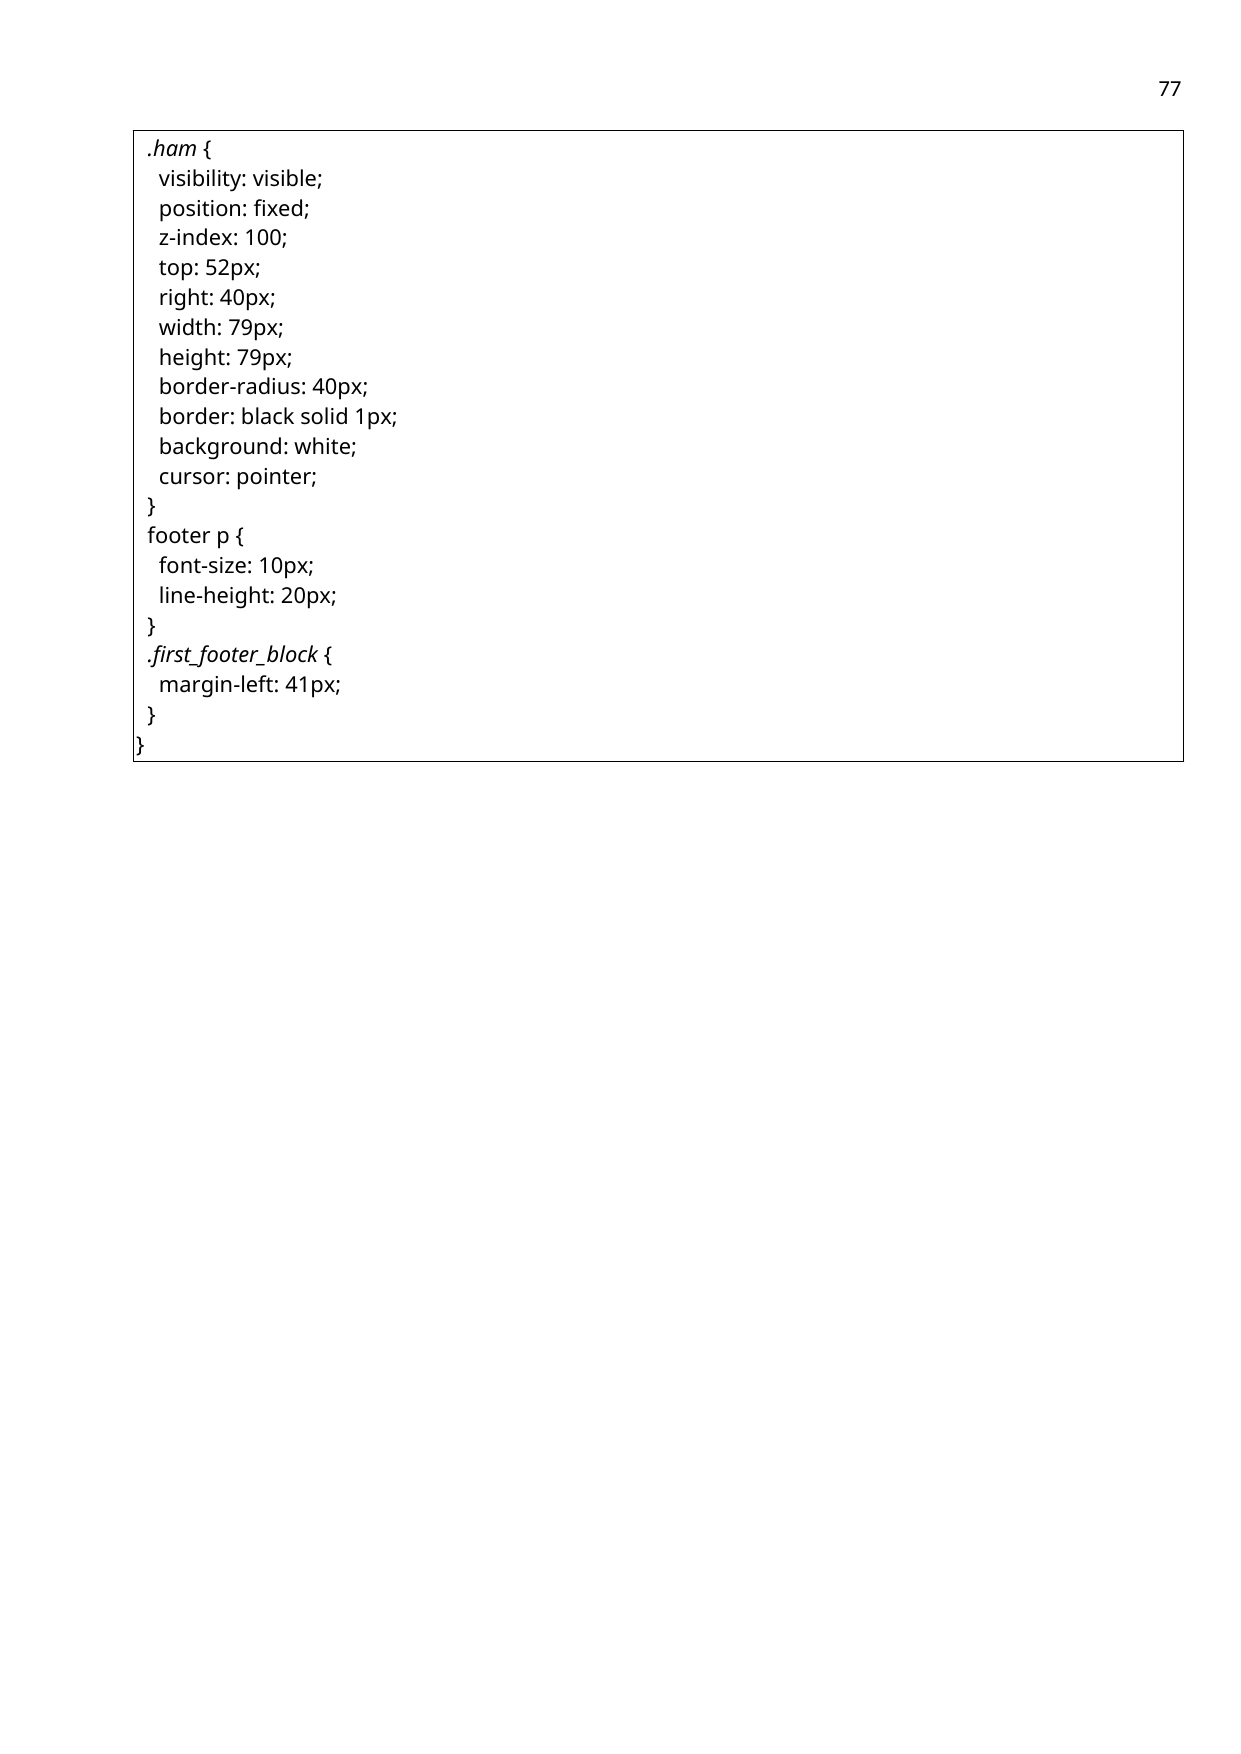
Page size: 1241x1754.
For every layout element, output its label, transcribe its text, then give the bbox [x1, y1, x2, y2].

text z-index: 100; [136, 222, 1181, 252]
text border-radius: 40px; [136, 371, 1181, 401]
text visibility: visible; [136, 163, 1181, 193]
text height: 79px; [136, 342, 1181, 371]
text .ham { [134, 131, 1183, 163]
text footer p { [136, 520, 1181, 550]
text position: fixed; [136, 193, 1181, 222]
text } [136, 610, 1181, 639]
text } [136, 491, 1181, 520]
text cursor: pointer; [136, 461, 1181, 491]
text } [136, 699, 1181, 726]
text width: 79px; [136, 312, 1181, 342]
text background: white; [136, 431, 1181, 461]
text top: 52px; [136, 252, 1181, 282]
text } [134, 726, 1183, 761]
text border: black solid 1px; [136, 401, 1181, 431]
text font-size: 10px; [136, 550, 1181, 580]
text margin-left: 41px; [136, 669, 1181, 699]
text right: 40px; [136, 282, 1181, 312]
text .first_footer_block { [136, 639, 1181, 669]
text line-height: 20px; [136, 580, 1181, 610]
